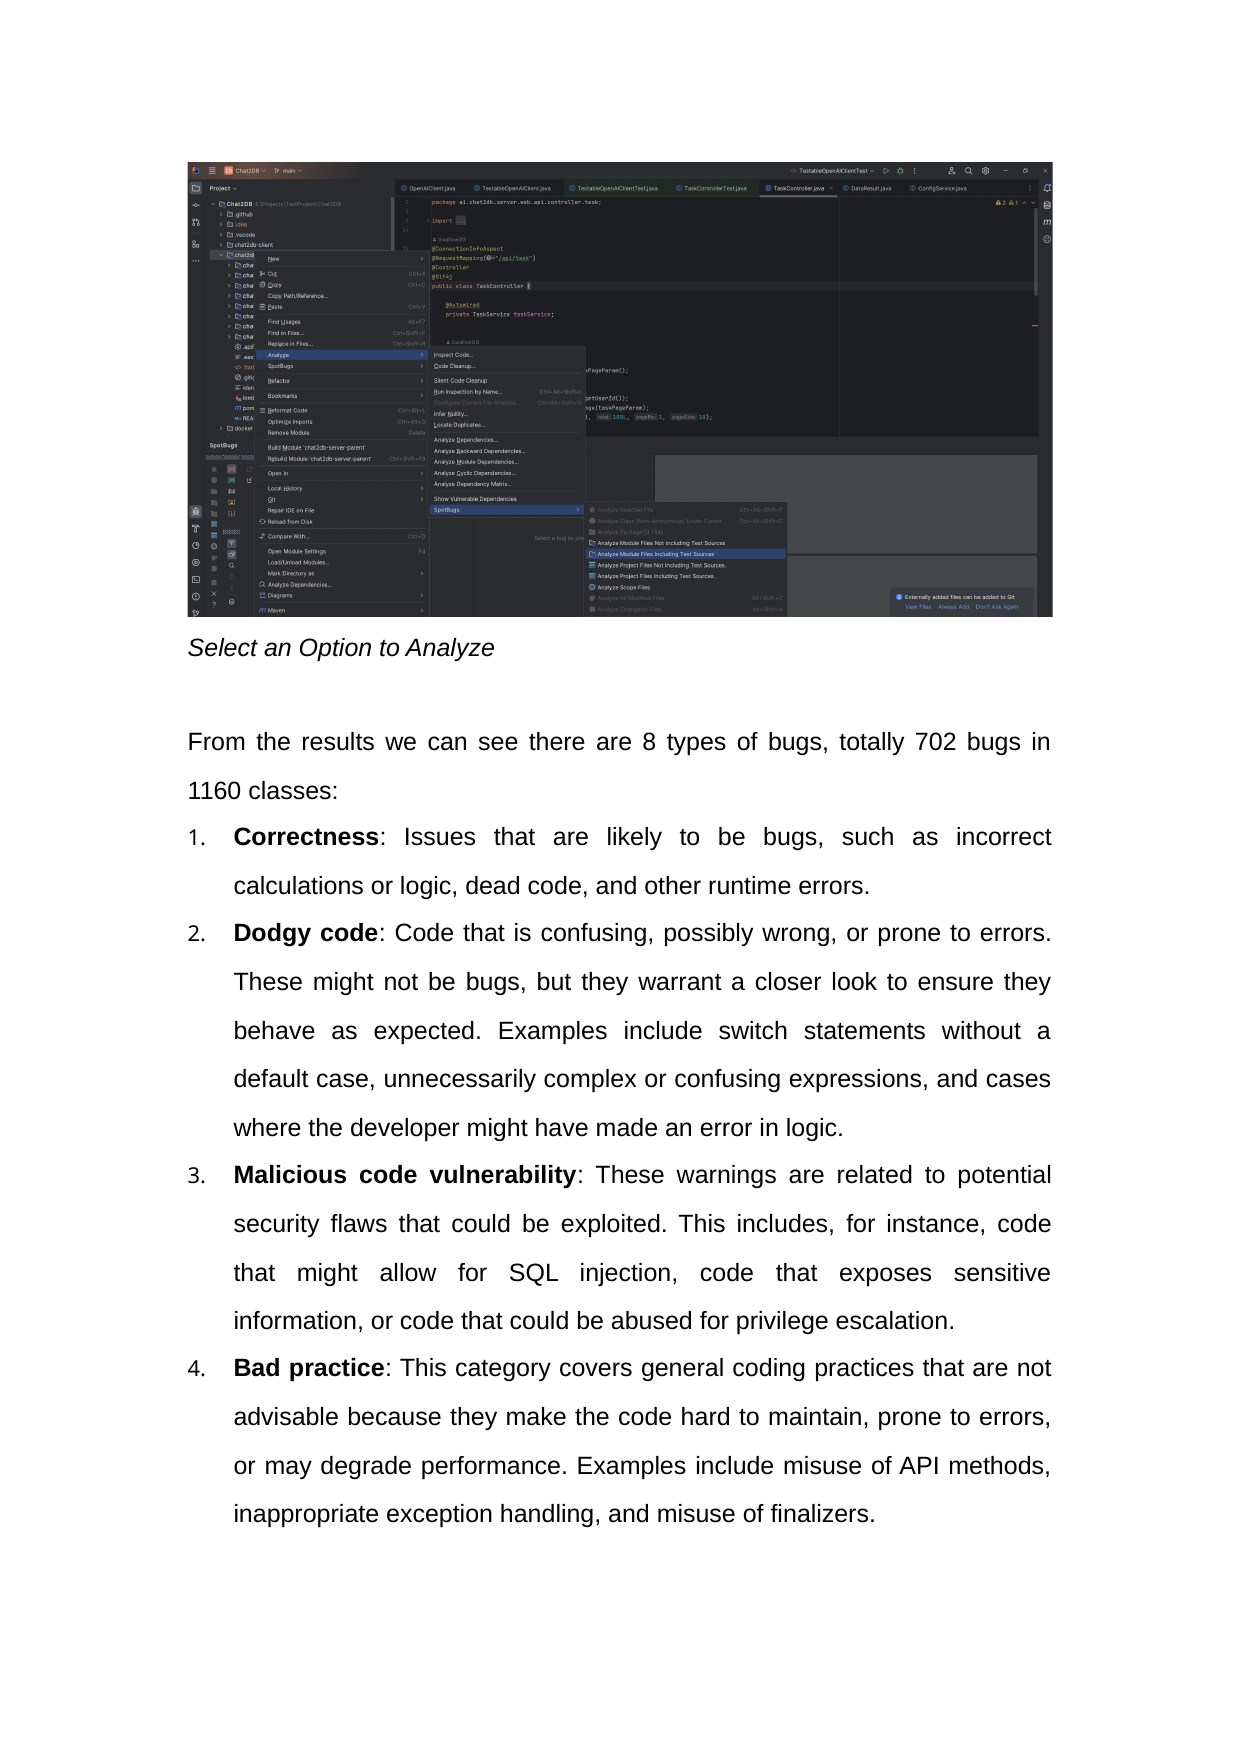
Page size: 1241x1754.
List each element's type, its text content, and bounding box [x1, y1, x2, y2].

list Bad practice: This category covers general coding practices that are not advisable because they make the code hard to maintain, prone to errors, or may degrade performance. Examples include misuse of API methods, inappropriate exception handling, and misuse of finalizers. [187, 1351, 1053, 1530]
text Select an Option to Analyze [187, 631, 1053, 664]
text From the results we can see there are 8 types of bugs, totally 702 bugs in 1160 classes: [187, 725, 1053, 806]
list Correctness: Issues that are likely to be bugs, such as incorrect calculations or logic, dead code, and other runtime errors. [187, 821, 1053, 902]
picture [187, 162, 1053, 617]
list Malicious code vulnerability: These warnings are related to potential security flaws that could be exploited. This includes, for instance, code that might allow for SQL injection, code that exposes sensitive information, or code that could be abused for privilege escalation. [187, 1158, 1053, 1337]
list Dodgy code: Code that is confusing, possibly wrong, or prone to errors. These might not be bugs, but they warrant a closer look to ensure they behave as expected. Examples include switch statements without a default case, unnecessarily complex or confusing expressions, and cases where the developer might have made an error in logic. [187, 916, 1053, 1144]
